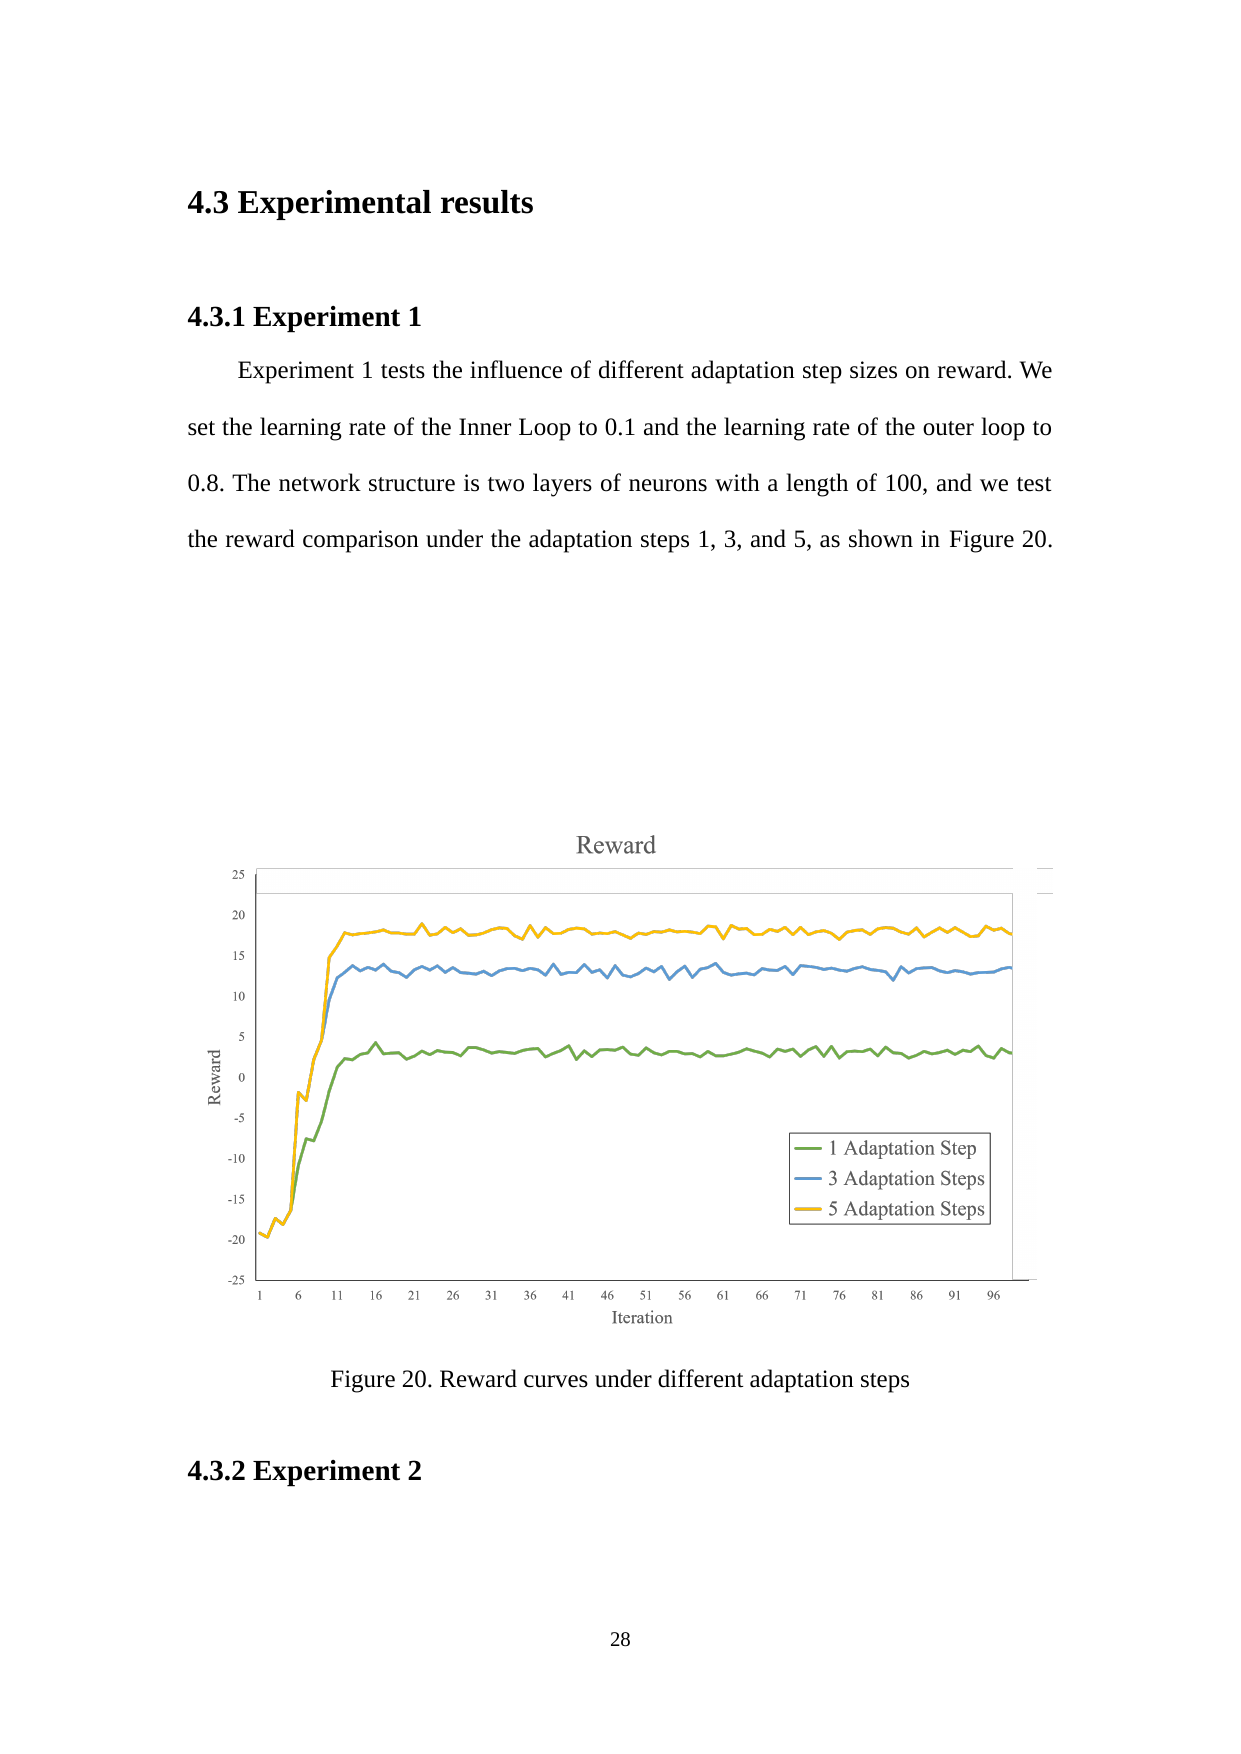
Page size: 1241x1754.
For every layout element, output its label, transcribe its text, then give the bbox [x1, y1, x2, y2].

text 4.3.2 Experiment 2 [187, 1451, 1053, 1489]
text 4.3.1 Experiment 1 [187, 297, 1053, 334]
subtitle 4.3 Experimental results [187, 164, 1053, 239]
text Experiment 1 tests the influence of different adaptation step sizes on reward. We set the learning rate of the Inner Loop to 0.1 and the learning rate of the outer loop to 0.8. The network structure is two layers of neurons with a length of 100, and we test the reward comparison under the adaptation steps 1, 3, and 5, as shown in Figure 20. [187, 351, 1053, 820]
picture [187, 820, 1053, 1343]
